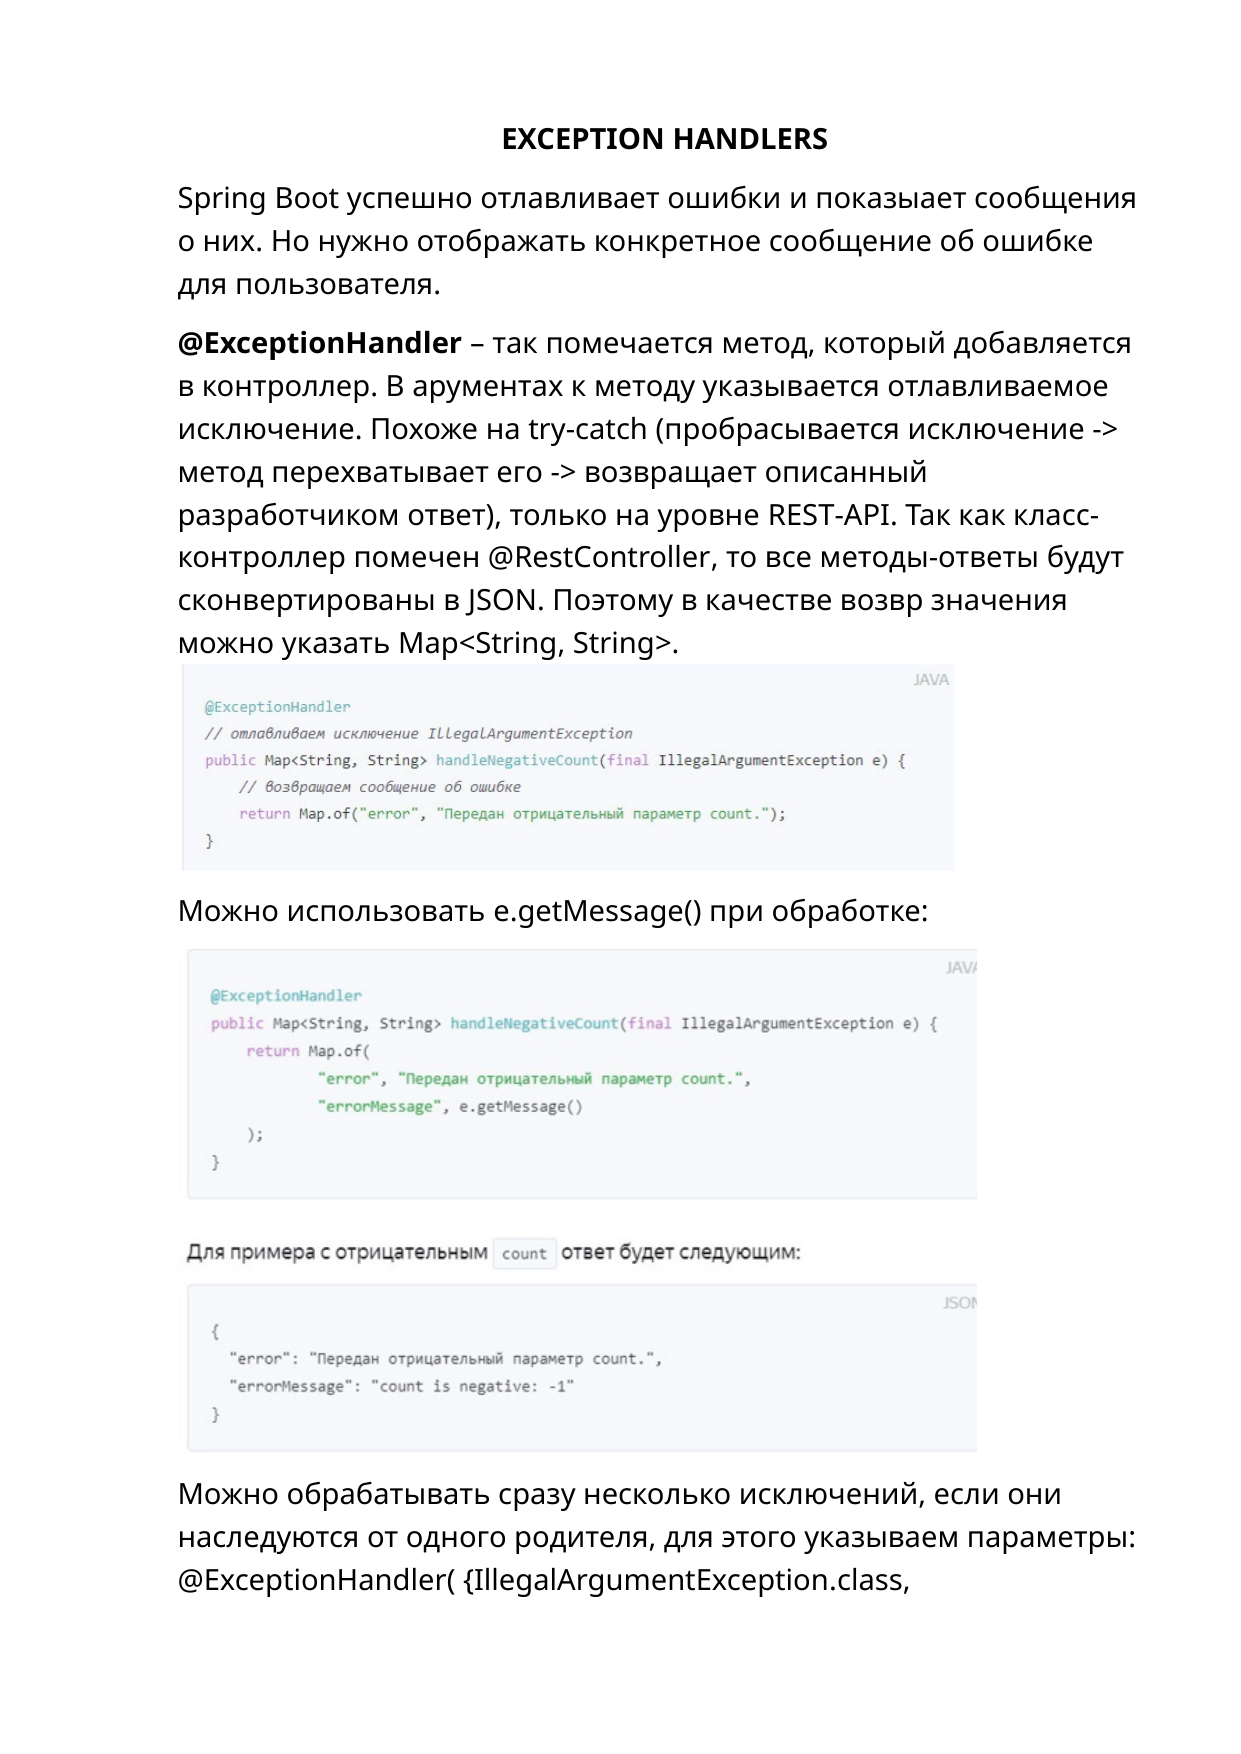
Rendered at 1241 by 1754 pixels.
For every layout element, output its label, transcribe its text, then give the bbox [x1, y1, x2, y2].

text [177, 1473, 1152, 1599]
text Можно использовать e.getMessage() при обработке: [177, 890, 1152, 929]
text EXCEPTION HANDLERS [177, 118, 1152, 158]
picture [177, 949, 978, 1455]
picture [177, 664, 955, 871]
text Spring Boot успешно отлавливает ошибки и показыает сообщения о них. Но нужно отображать конкретное сообщение об ошибке для пользователя. [177, 178, 1152, 303]
